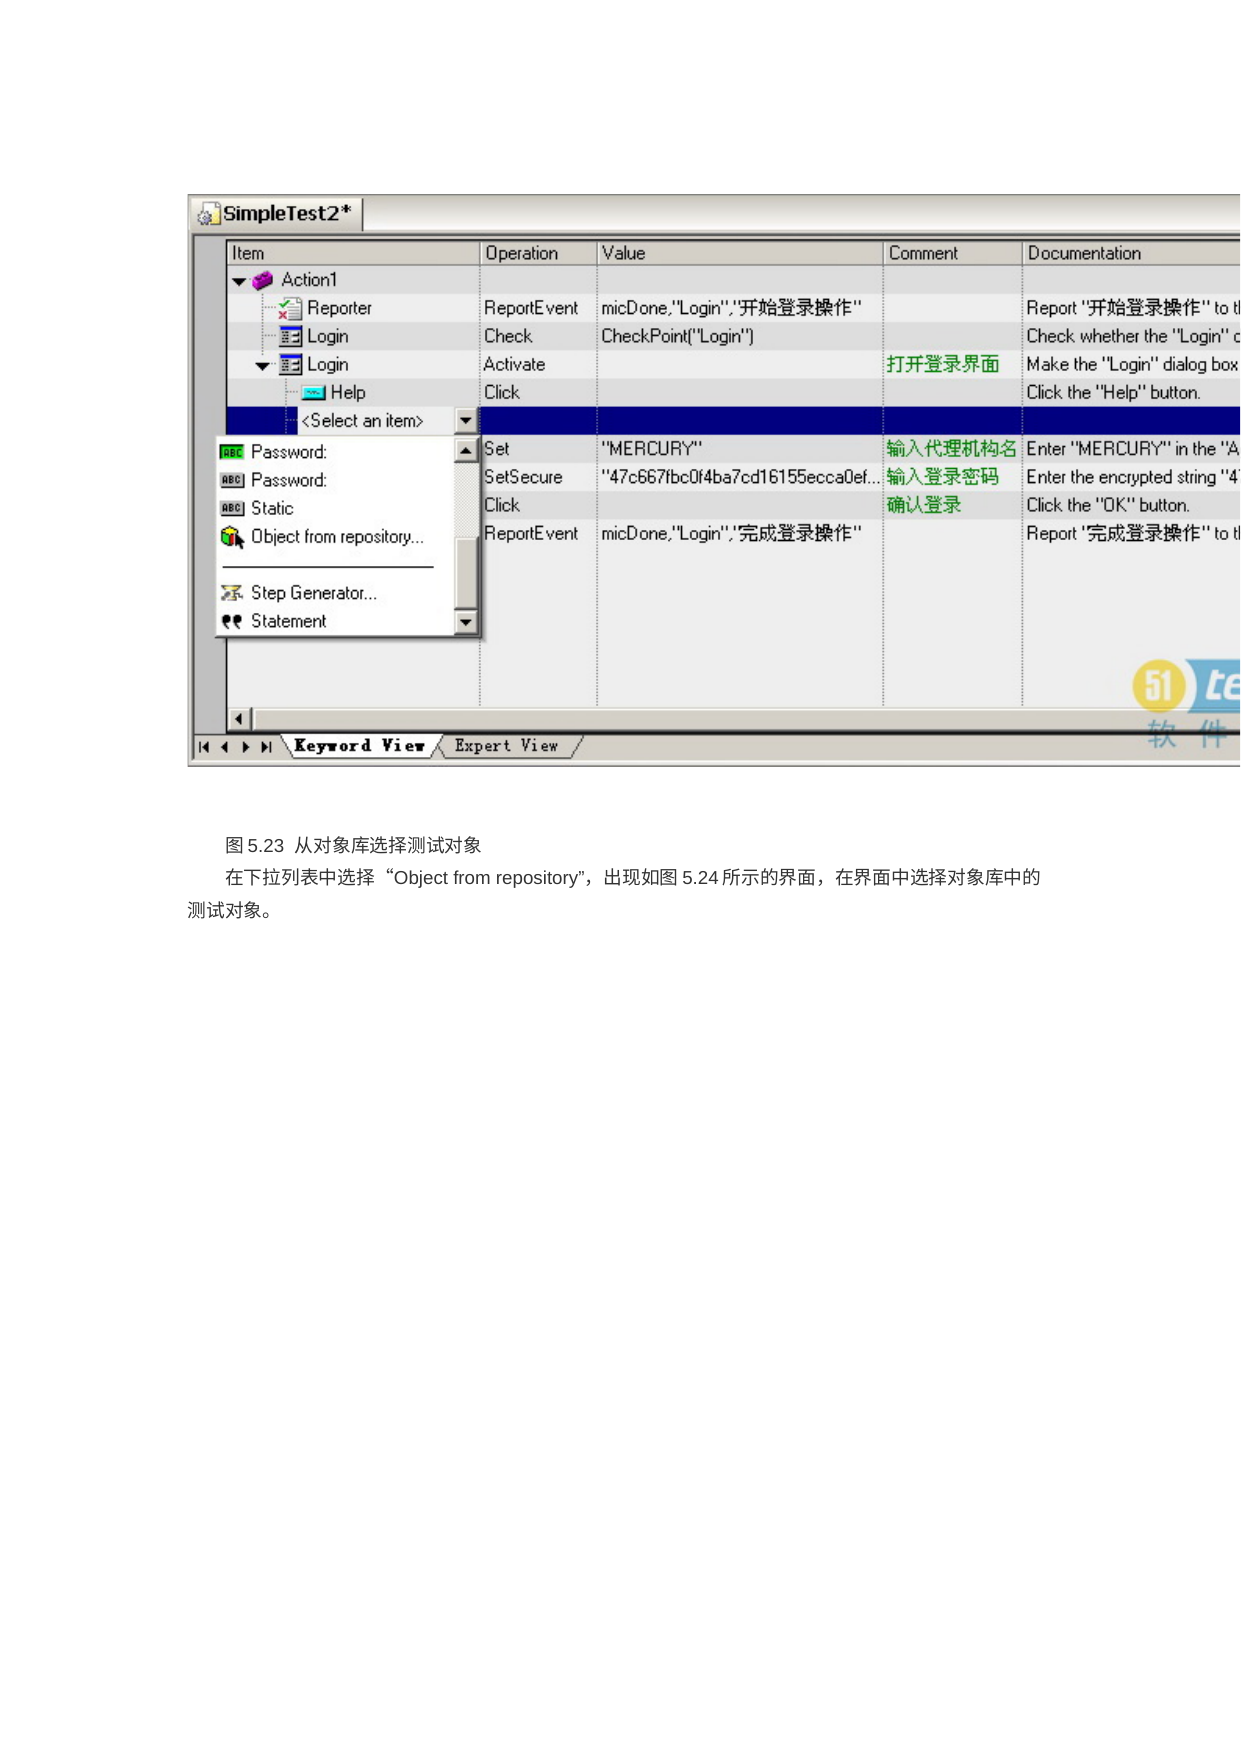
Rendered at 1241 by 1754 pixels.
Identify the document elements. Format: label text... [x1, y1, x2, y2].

text 图5.23 从对象库选择测试对象 在下拉列表中选择“Object from repository”，出现如图5.24所示的界面，在界面中选择对象库中的测试对象。 [187, 828, 1053, 925]
picture [187, 194, 1241, 767]
